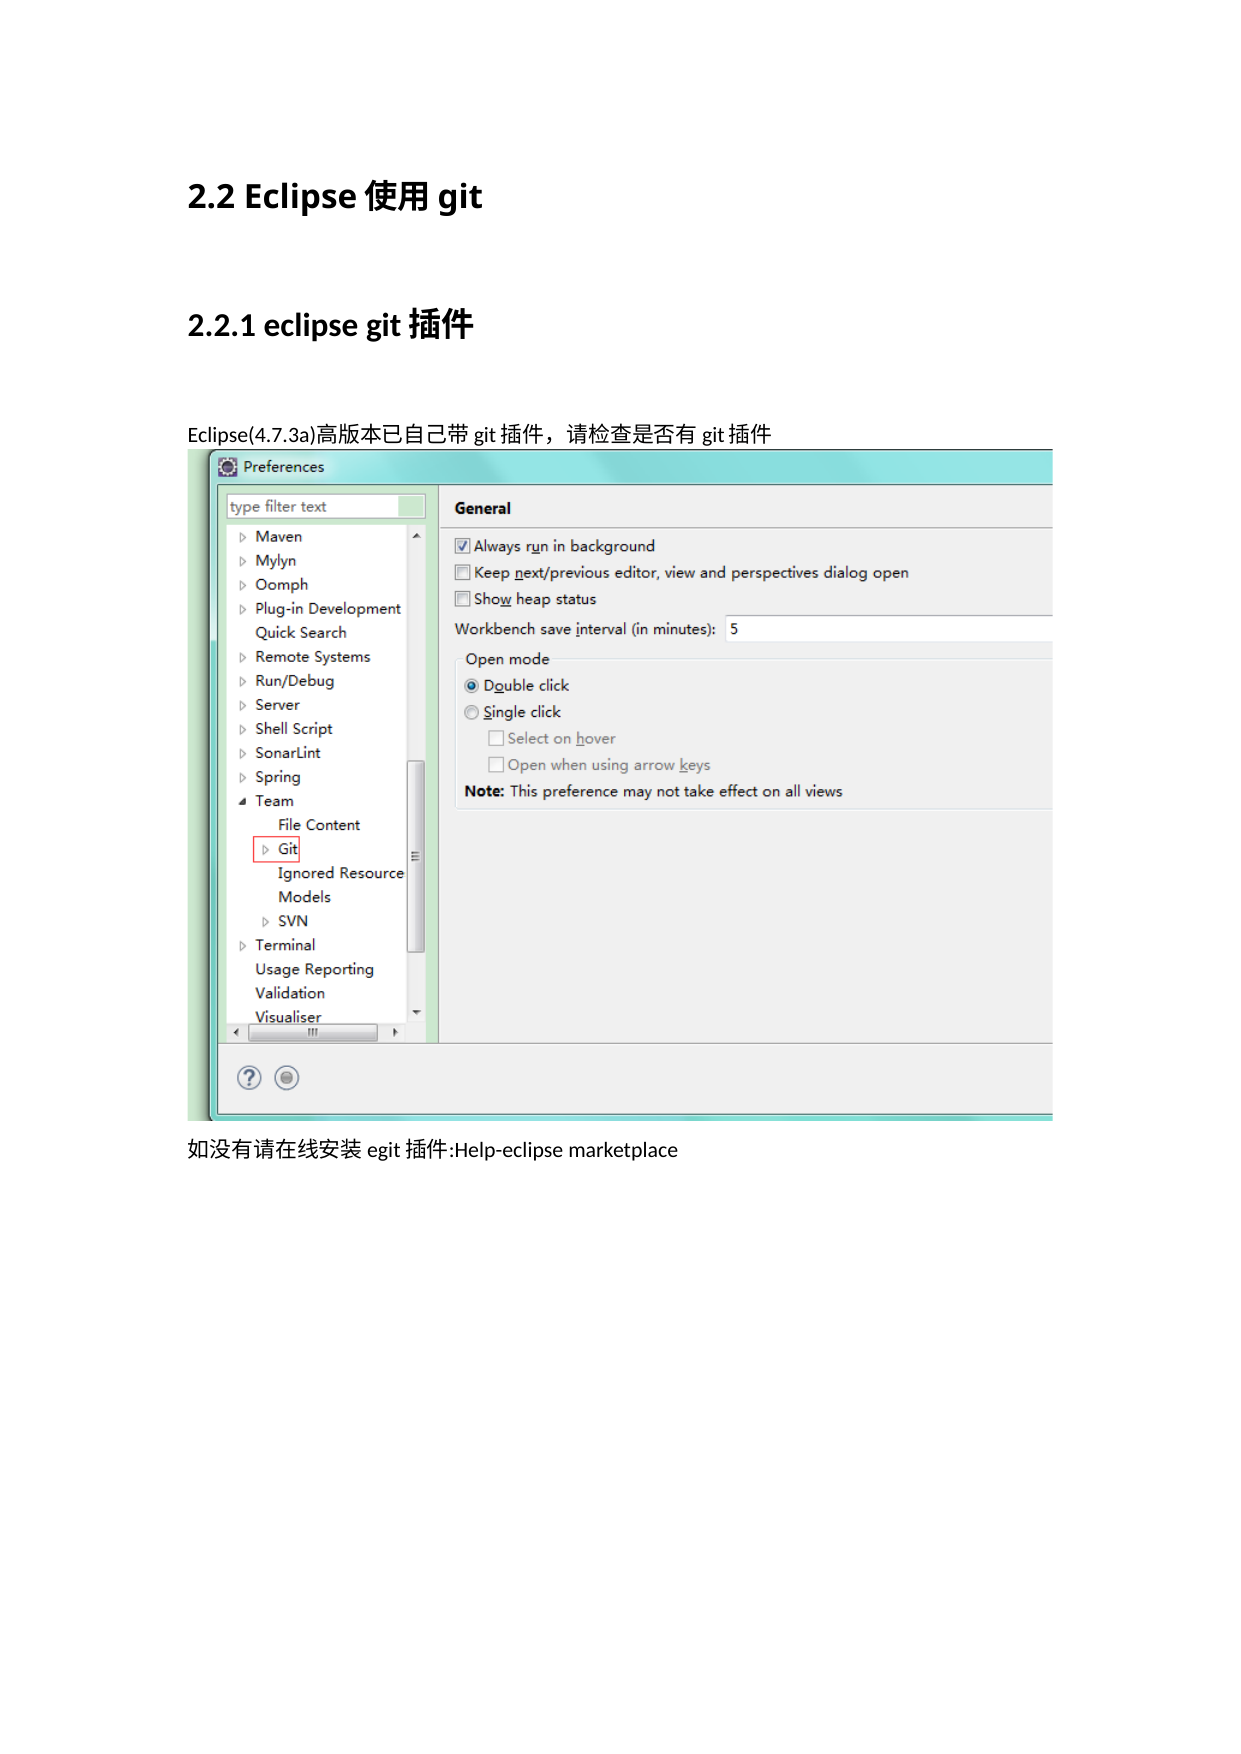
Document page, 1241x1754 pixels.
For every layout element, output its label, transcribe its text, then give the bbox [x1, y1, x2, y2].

text 如没有请在线安装egit插件:Help-eclipse marketplace [187, 1132, 1053, 1164]
picture [187, 449, 1053, 1121]
text Eclipse(4.7.3a)高版本已自己带git插件，请检查是否有git插件 [187, 417, 1053, 449]
subtitle 2.2.1 eclipse git插件 [187, 289, 1053, 354]
subtitle 2.2 Eclipse使用git [187, 162, 1053, 227]
